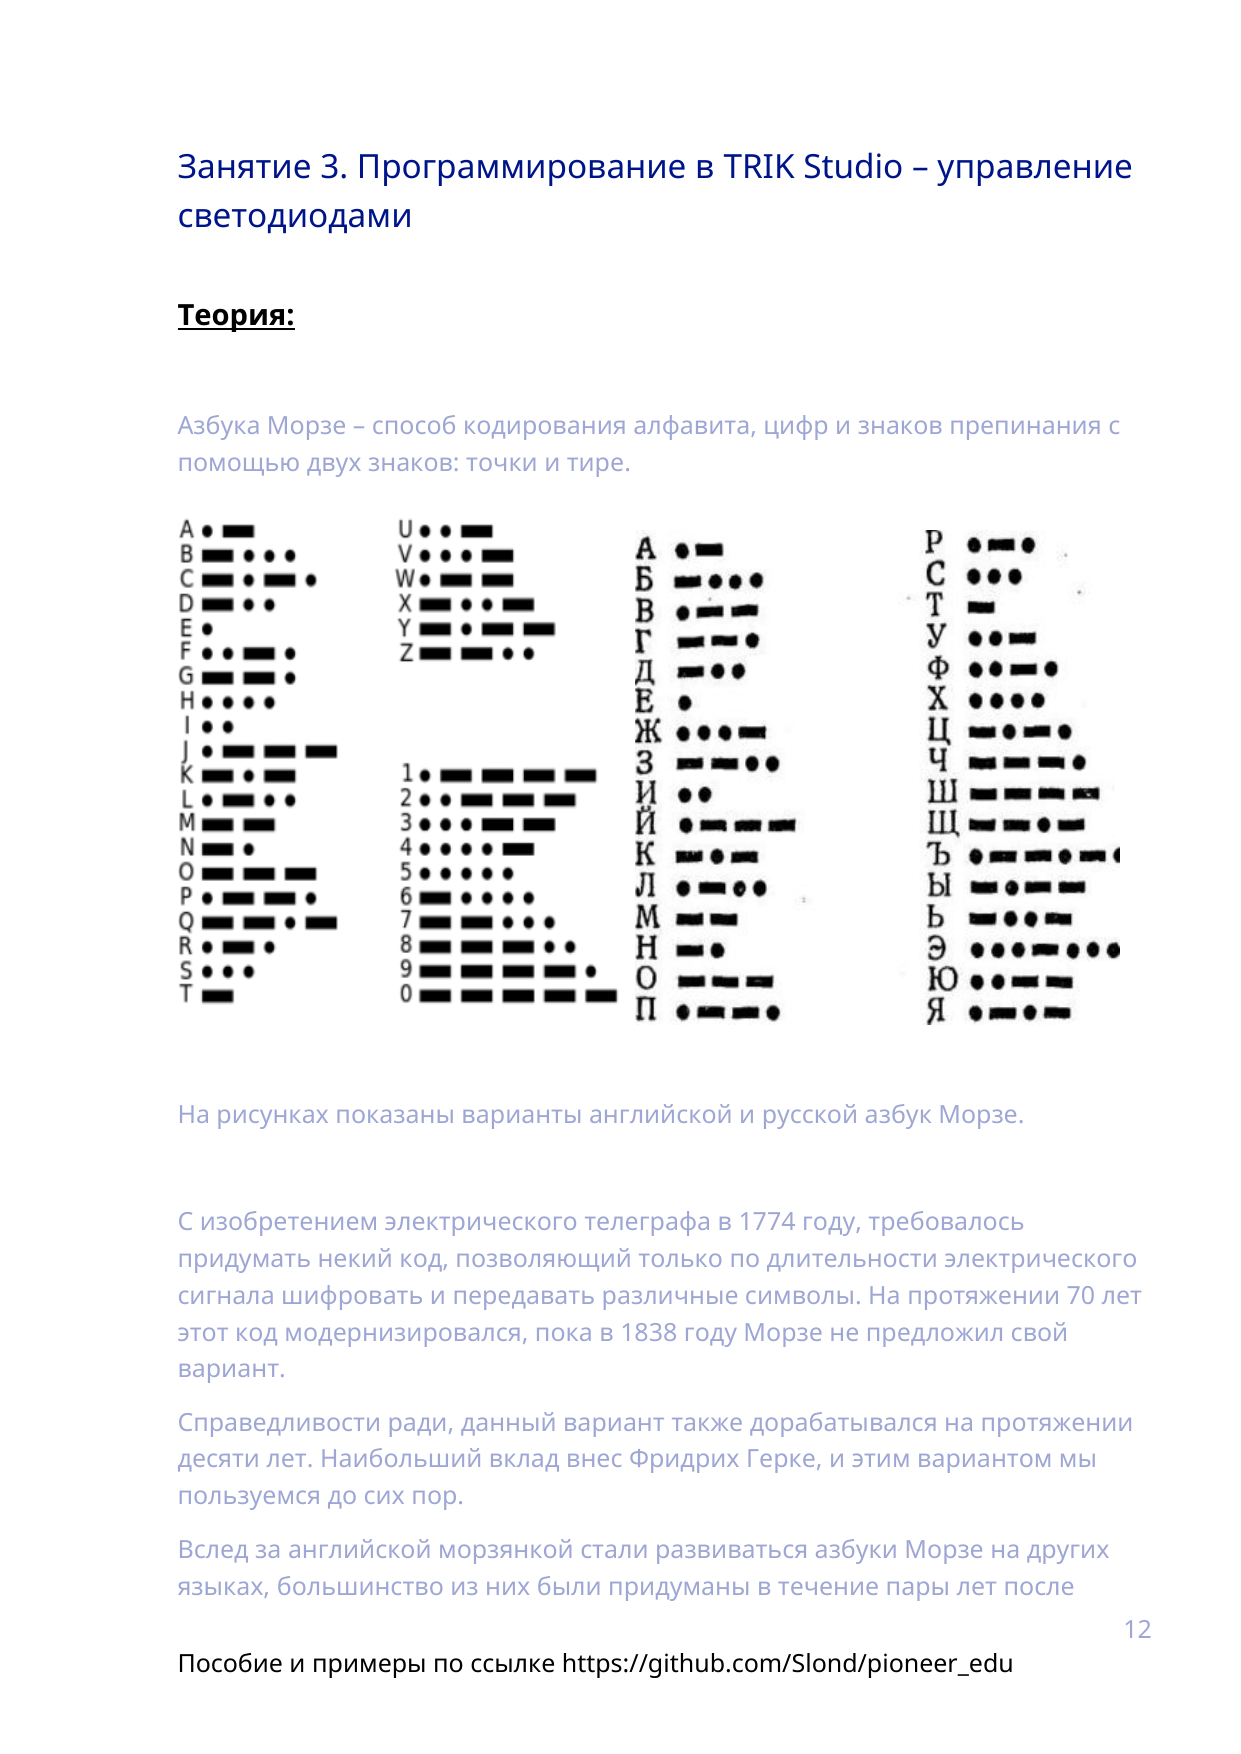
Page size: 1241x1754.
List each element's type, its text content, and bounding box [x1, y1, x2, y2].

text На рисунках показаны варианты английской и русской азбук Морзе. [177, 1097, 1152, 1131]
text Азбука Морзе – способ кодирования алфавита, цифр и знаков препинания с помощью двух знаков: точки и тире. [177, 407, 1152, 478]
picture [177, 497, 629, 1025]
text Справедливости ради, данный вариант также дорабатывался на протяжении десяти лет. Наибольший вклад внес Фридрих Герке, и этим вариантом мы пользуемся до сих пор. [177, 1404, 1152, 1512]
text Теория: [177, 294, 1152, 334]
subtitle Занятие 3. Программирование в TRIK Studio – управление светодиодами [177, 143, 1152, 237]
picture [635, 530, 1120, 1025]
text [177, 1531, 1152, 1602]
text С изобретением электрического телеграфа в 1774 году, требовалось придумать некий код, позволяющий только по длительности электрического сигнала шифровать и передавать различные символы. На протяжении 70 лет этот код модернизировался, пока в 1838 году Морзе не предложил свой вариант. [177, 1204, 1152, 1385]
